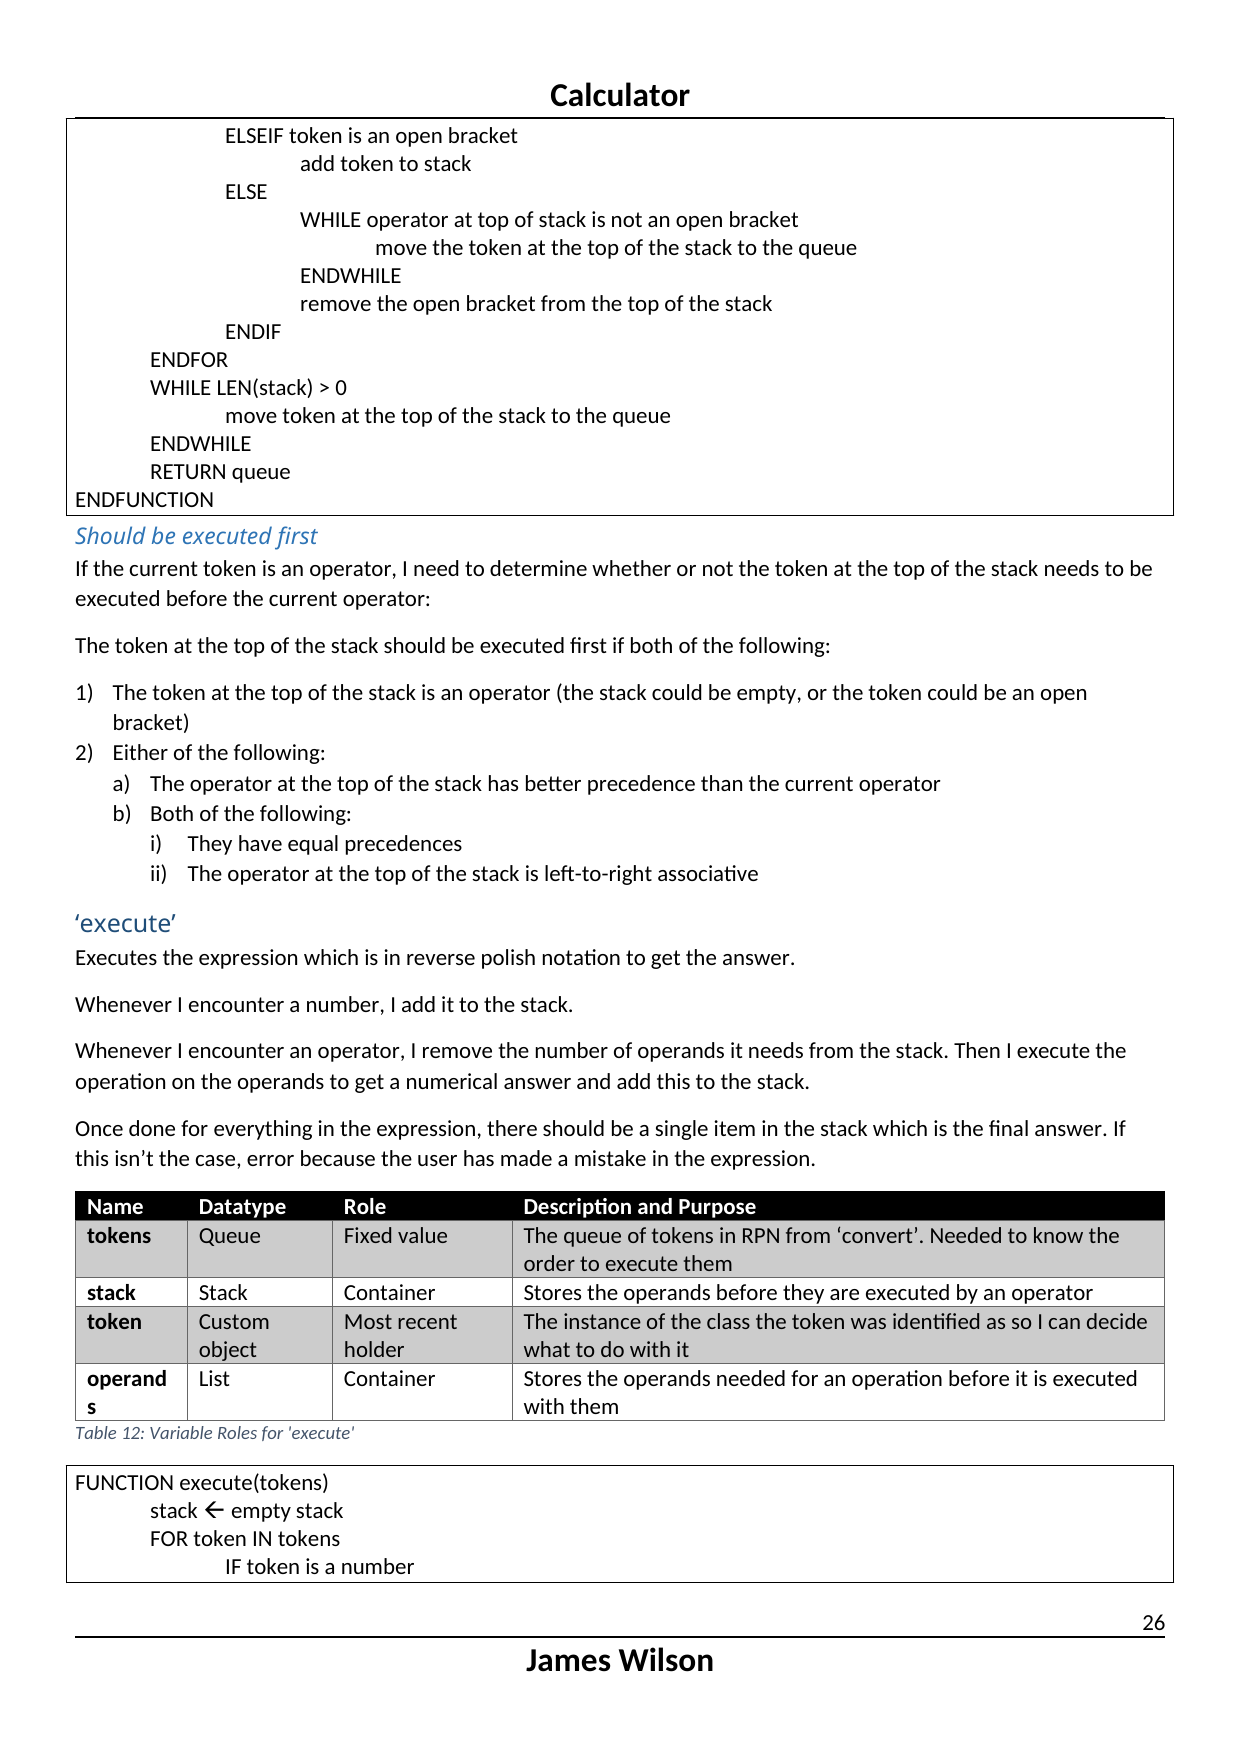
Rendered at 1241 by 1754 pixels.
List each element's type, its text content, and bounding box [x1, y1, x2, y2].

text IF token is a number [67, 1549, 1173, 1582]
text stack empty stack [75, 1496, 1165, 1524]
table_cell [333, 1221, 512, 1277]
subtitle Should be executed first [75, 520, 1165, 552]
text ELSEIF token is an open bracket [67, 119, 1173, 149]
list The operator at the top of the stack is left-to-right associative [150, 859, 1165, 887]
text ENDWHILE [75, 429, 1165, 457]
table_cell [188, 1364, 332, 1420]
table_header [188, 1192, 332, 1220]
list Either of the following: [75, 738, 1165, 766]
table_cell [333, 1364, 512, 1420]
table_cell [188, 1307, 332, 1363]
text WHILE operator at top of stack is not an open bracket [75, 205, 1165, 233]
text ENDWHILE [75, 261, 1165, 289]
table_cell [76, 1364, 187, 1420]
text ELSE [75, 177, 1165, 205]
text add token to stack [75, 149, 1165, 177]
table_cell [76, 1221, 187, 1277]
list They have equal precedences [150, 829, 1165, 857]
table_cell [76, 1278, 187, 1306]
text Once done for everything in the expression, there should be a single item in the stack which is the final answer. If this isn’t the case, error because the user has made a mistake in the expression. [75, 1114, 1165, 1172]
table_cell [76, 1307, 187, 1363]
text WHILE LEN(stack) > 0 [75, 373, 1165, 401]
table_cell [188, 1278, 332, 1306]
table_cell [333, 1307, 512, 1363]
text Whenever I encounter a number, I add it to the stack. [75, 990, 1165, 1018]
text ENDFUNCTION [67, 482, 1173, 515]
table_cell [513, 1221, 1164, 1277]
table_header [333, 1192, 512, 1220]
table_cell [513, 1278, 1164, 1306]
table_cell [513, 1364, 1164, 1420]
text Whenever I encounter an operator, I remove the number of operands it needs from the stack. Then I execute the operation on the operands to get a numerical answer and add this to the stack. [75, 1037, 1165, 1095]
text FOR token IN tokens [75, 1524, 1165, 1549]
text The token at the top of the stack should be executed first if both of the following: [75, 631, 1165, 659]
text RETURN queue [75, 457, 1165, 482]
text Table 12: Variable Roles for 'execute' [75, 1421, 1165, 1444]
text move token at the top of the stack to the queue [75, 401, 1165, 429]
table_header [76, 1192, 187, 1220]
subtitle ‘execute’ [75, 906, 1165, 940]
text ENDFOR [75, 345, 1165, 373]
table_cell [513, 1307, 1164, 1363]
text If the current token is an operator, I need to determine whether or not the token at the top of the stack needs to be executed before the current operator: [75, 554, 1165, 612]
text FUNCTION execute(tokens) [67, 1466, 1173, 1496]
text move the token at the top of the stack to the queue [75, 233, 1165, 261]
list The operator at the top of the stack has better precedence than the current operator [112, 769, 1165, 797]
list Both of the following: [112, 799, 1165, 827]
text Executes the expression which is in reverse polish notation to get the answer. [75, 943, 1165, 971]
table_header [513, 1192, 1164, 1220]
text remove the open bracket from the top of the stack [75, 289, 1165, 317]
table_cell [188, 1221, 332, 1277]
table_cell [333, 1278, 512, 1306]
list The token at the top of the stack is an operator (the stack could be empty, or the token could be an open bracket) [75, 678, 1165, 736]
text ENDIF [75, 317, 1165, 345]
